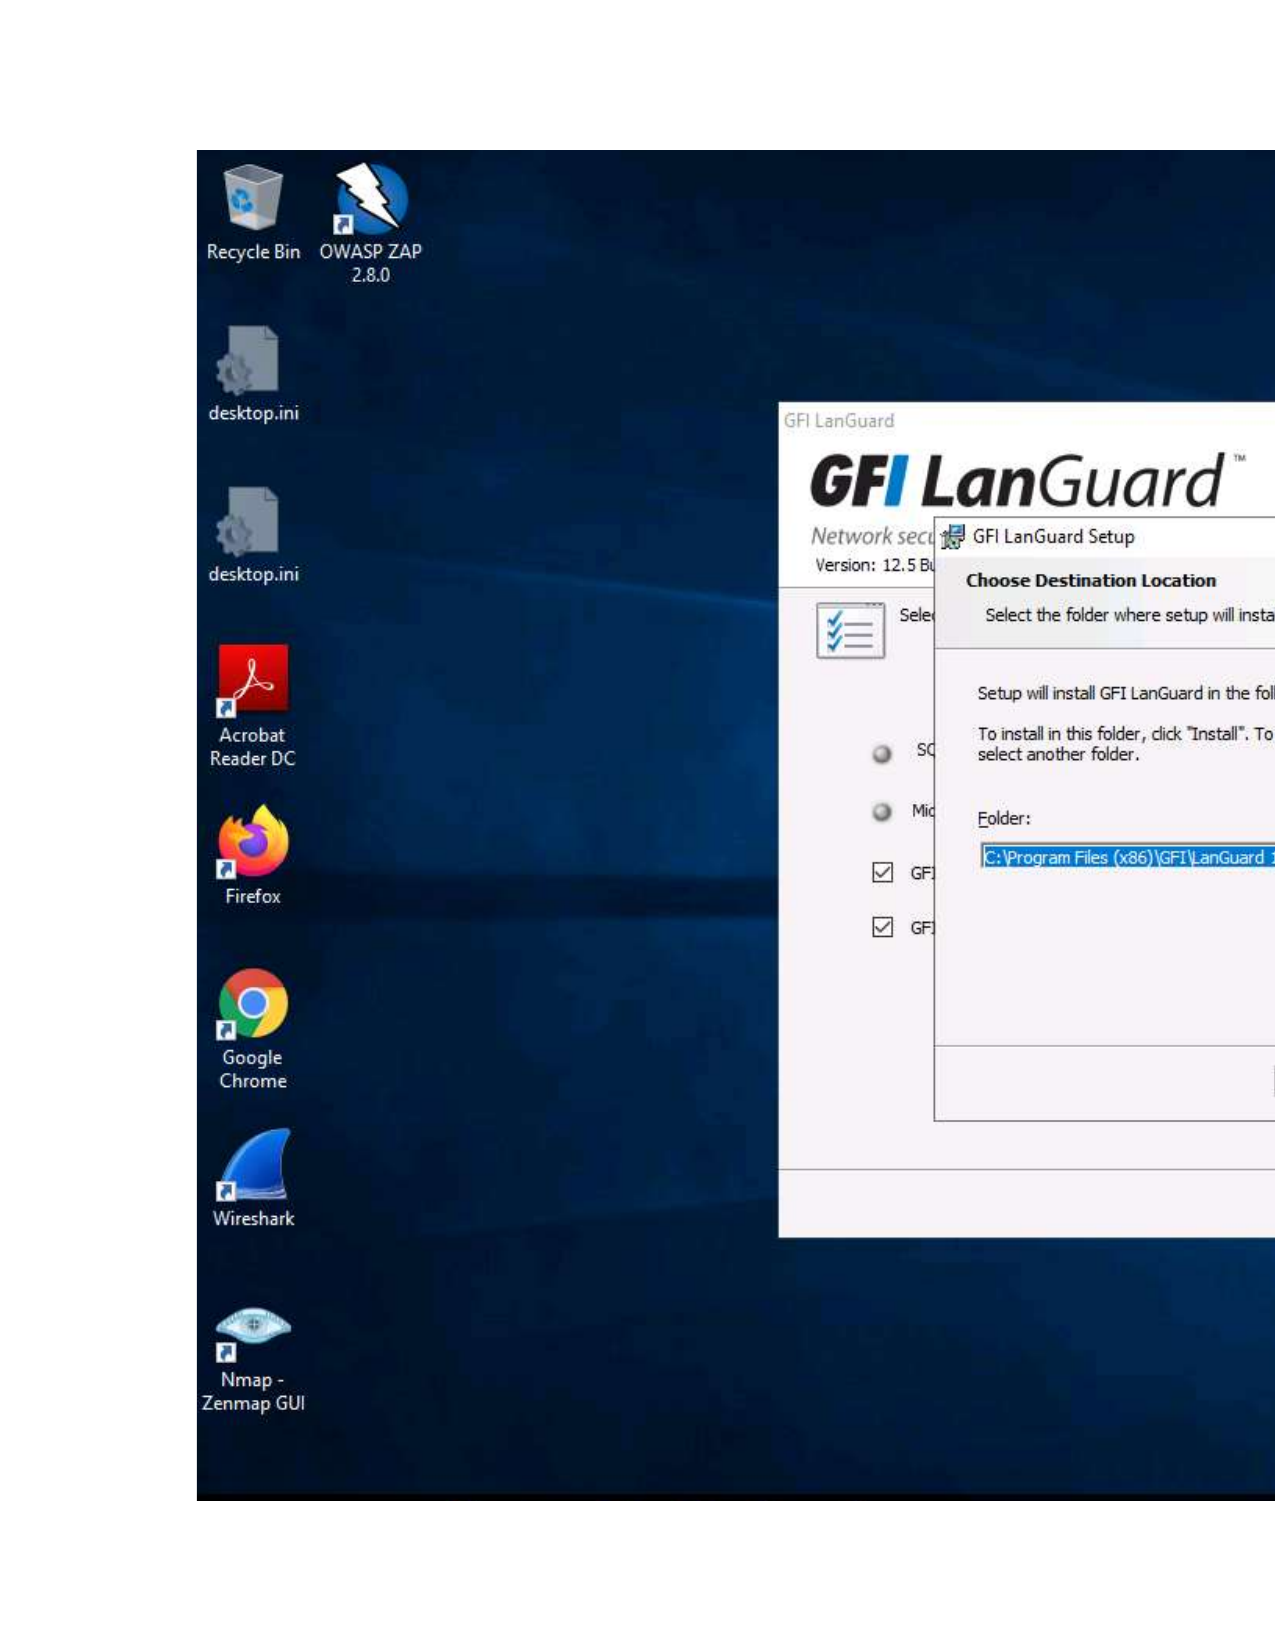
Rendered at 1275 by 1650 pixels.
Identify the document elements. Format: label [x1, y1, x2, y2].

picture [196, 150, 1275, 1501]
